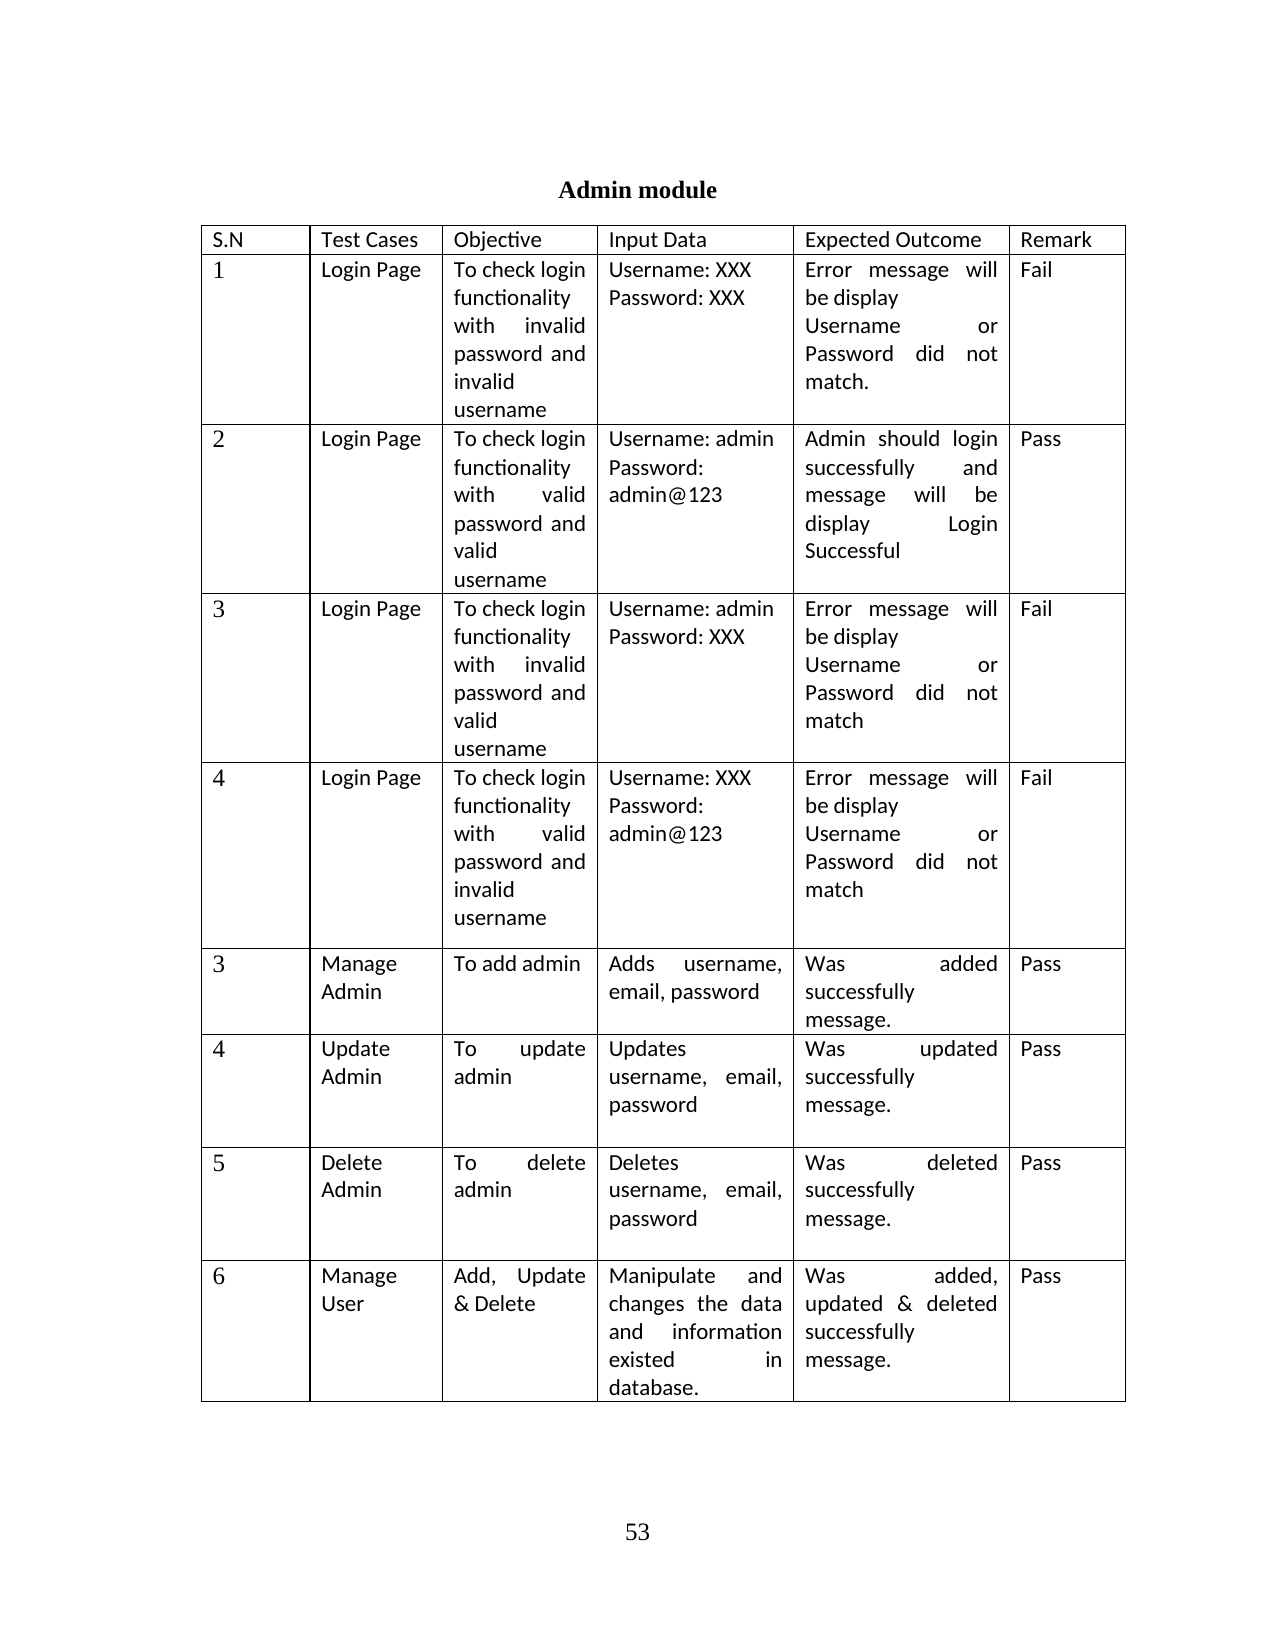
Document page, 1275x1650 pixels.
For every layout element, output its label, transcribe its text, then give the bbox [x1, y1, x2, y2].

table_cell Login Page [311, 425, 442, 593]
table_cell Error message will be display Username or Password did not match [794, 594, 1009, 762]
table_cell Pass [1010, 1261, 1125, 1401]
table_cell Pass [1010, 425, 1125, 593]
table_cell Login Page [311, 255, 442, 423]
table_header Input Data [598, 226, 793, 254]
table_header Expected Outcome [794, 226, 1009, 254]
table_cell To check login functionality with valid password and valid username [443, 425, 597, 593]
table_cell Was deleted successfully message. [794, 1148, 1009, 1260]
table_cell Was added successfully message. [794, 949, 1009, 1033]
table_cell Update Admin [311, 1035, 442, 1147]
table_cell Username: XXX Password: admin@123 [598, 763, 793, 948]
table_header Objective [443, 226, 597, 254]
table_cell 1 [202, 255, 309, 423]
table_cell 4 [202, 1035, 309, 1147]
table_cell 4 [202, 763, 309, 948]
table_cell Deletes username, email, password [598, 1148, 793, 1260]
table_cell 5 [202, 1148, 309, 1260]
table_cell Manage User [311, 1261, 442, 1401]
table_cell Delete Admin [311, 1148, 442, 1260]
table_header Test Cases [311, 226, 442, 254]
table_cell Pass [1010, 1035, 1125, 1147]
table_cell Fail [1010, 255, 1125, 423]
table_cell Was added, updated & deleted successfully message. [794, 1261, 1009, 1401]
table_header Remark [1010, 226, 1125, 254]
table_cell Fail [1010, 763, 1125, 948]
table_cell To check login functionality with invalid password and invalid username [443, 255, 597, 423]
table_cell To check login functionality with valid password and invalid username [443, 763, 597, 948]
table_cell To add admin [443, 949, 597, 1033]
table_cell Username: XXX Password: XXX [598, 255, 793, 423]
table_cell Username: admin Password: XXX [598, 594, 793, 762]
table_cell Manage Admin [311, 949, 442, 1033]
table_cell Manipulate and changes the data and information existed in database. [598, 1261, 793, 1401]
table_cell 2 [202, 425, 309, 593]
table_cell Error message will be display Username or Password did not match. [794, 255, 1009, 423]
table_cell Was updated successfully message. [794, 1035, 1009, 1147]
table_cell Username: admin Password: admin@123 [598, 425, 793, 593]
table_cell To check login functionality with invalid password and valid username [443, 594, 597, 762]
table_cell Fail [1010, 594, 1125, 762]
table_cell Pass [1010, 1148, 1125, 1260]
table_cell To delete admin [443, 1148, 597, 1260]
table_cell Error message will be display Username or Password did not match [794, 763, 1009, 948]
table_cell 6 [202, 1261, 309, 1401]
table_cell To update admin [443, 1035, 597, 1147]
table_cell 3 [202, 594, 309, 762]
table_cell Login Page [311, 594, 442, 762]
table_cell Updates username, email, password [598, 1035, 793, 1147]
table_cell Login Page [311, 763, 442, 948]
table_cell 3 [202, 949, 309, 1033]
table_header S.N [202, 226, 309, 254]
table_cell Admin should login successfully and message will be display Login Successful [794, 425, 1009, 593]
table_cell Adds username, email, password [598, 949, 793, 1033]
table_cell Add, Update & Delete [443, 1261, 597, 1401]
text Admin module [150, 175, 1125, 204]
table_cell Pass [1010, 949, 1125, 1033]
